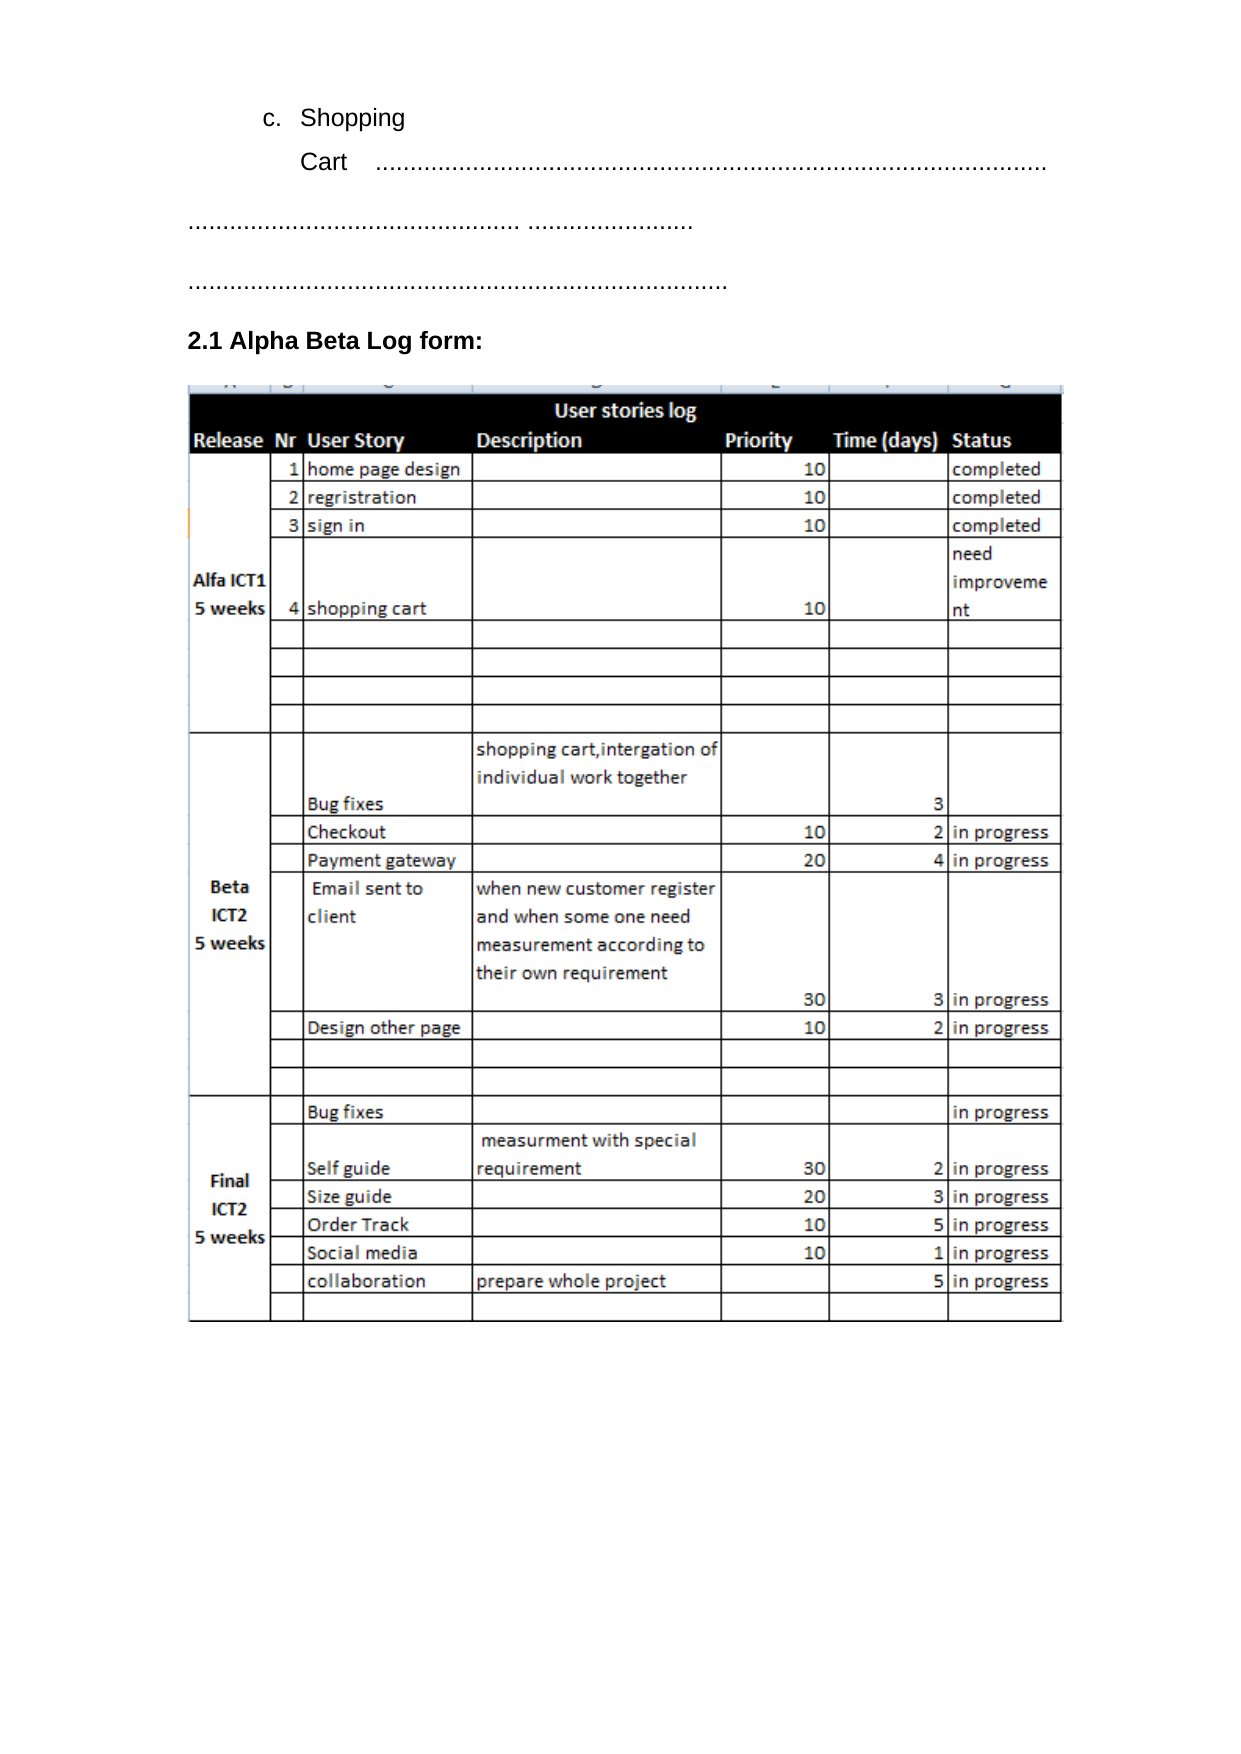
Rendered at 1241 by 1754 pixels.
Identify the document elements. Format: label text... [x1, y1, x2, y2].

picture [187, 385, 1064, 1322]
list Shopping Cart ................................................................................................. [262, 103, 1090, 175]
text 2.1 Alpha Beta Log form: [187, 326, 1090, 355]
text .............................................................................. [187, 266, 1090, 295]
text ................................................ ........................ [187, 206, 1090, 235]
